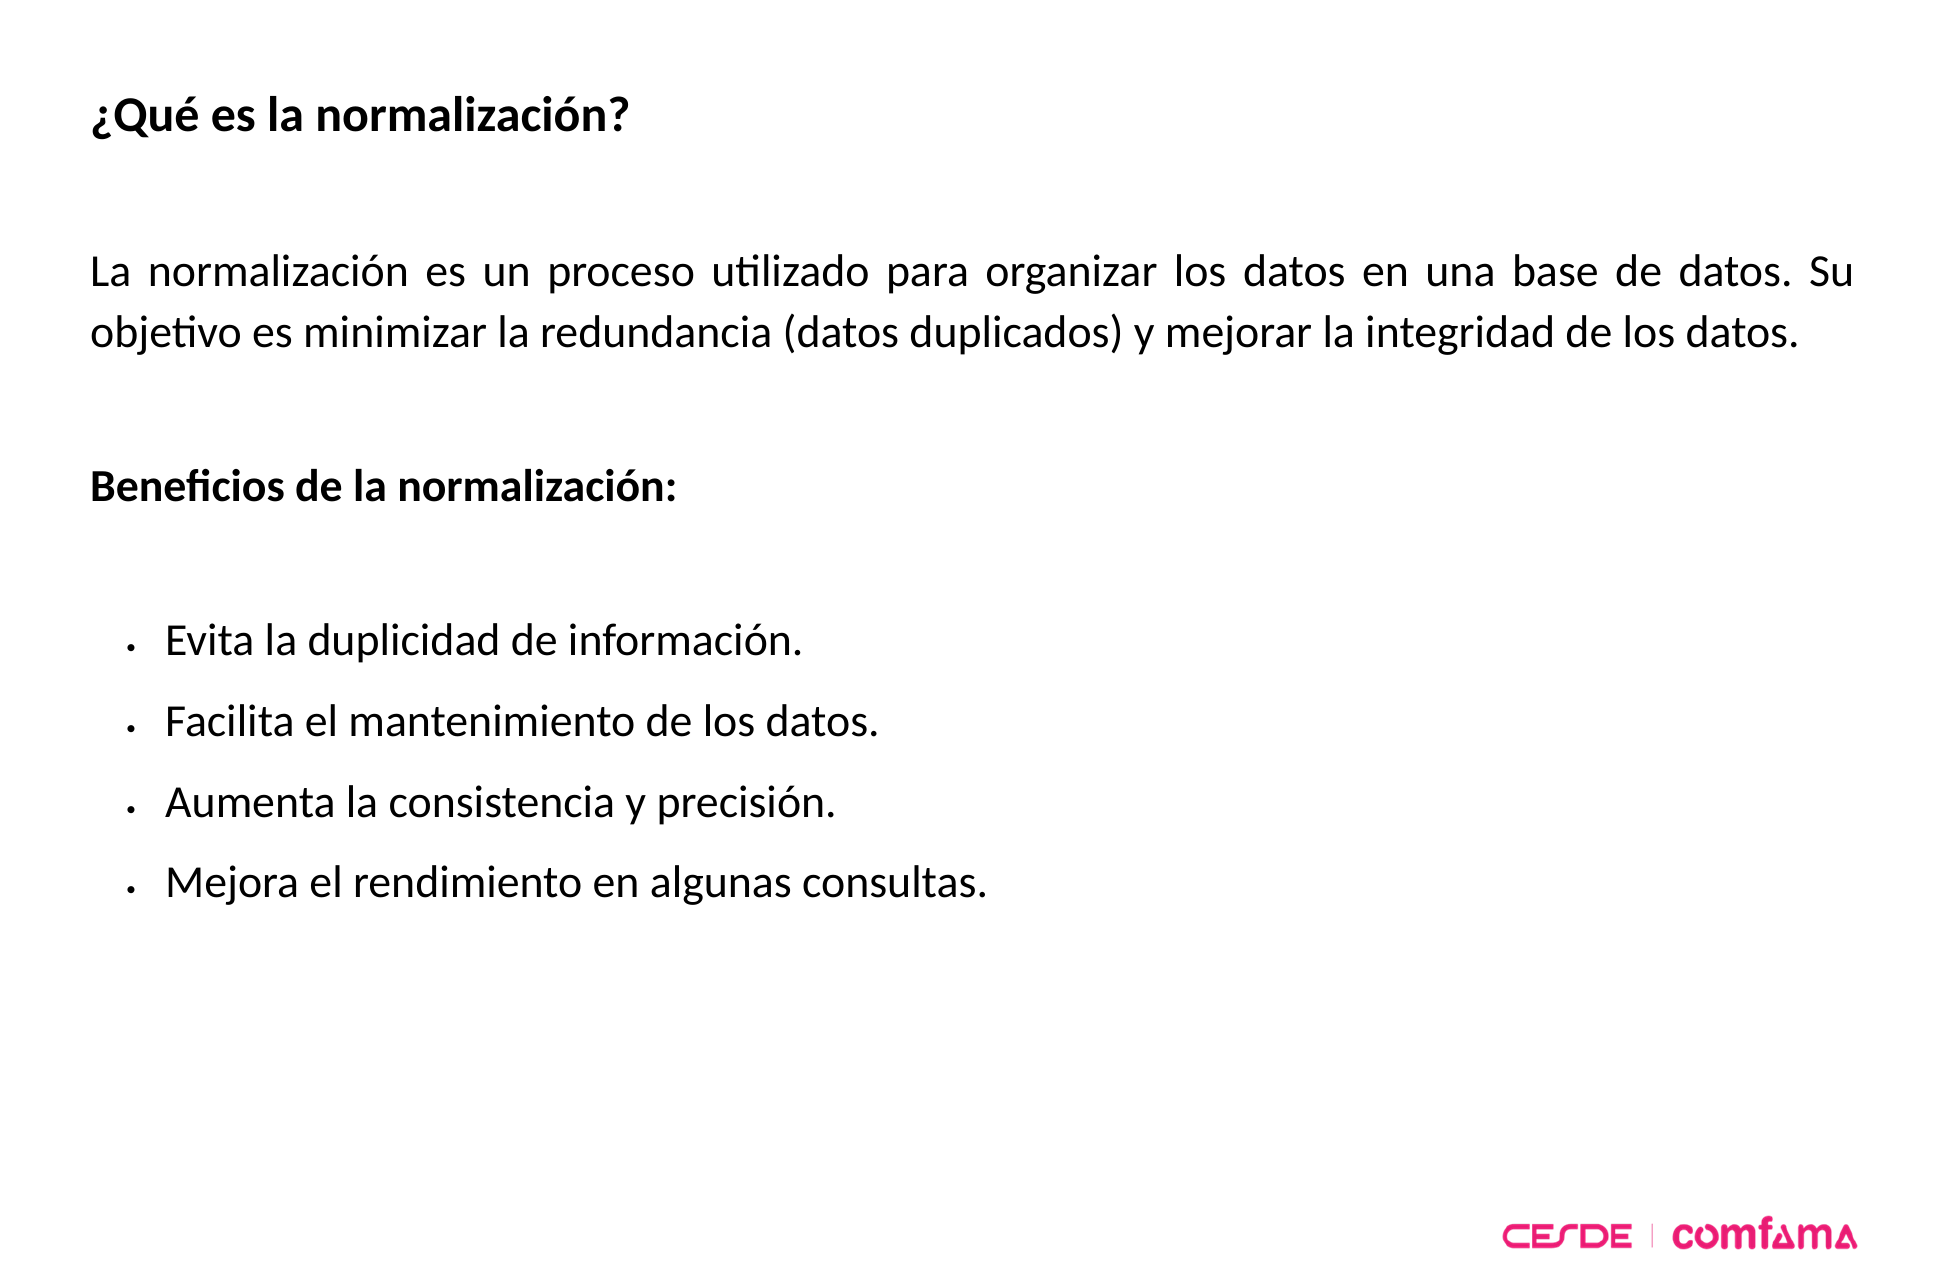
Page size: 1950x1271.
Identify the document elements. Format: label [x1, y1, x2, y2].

picture [1493, 1207, 1866, 1257]
